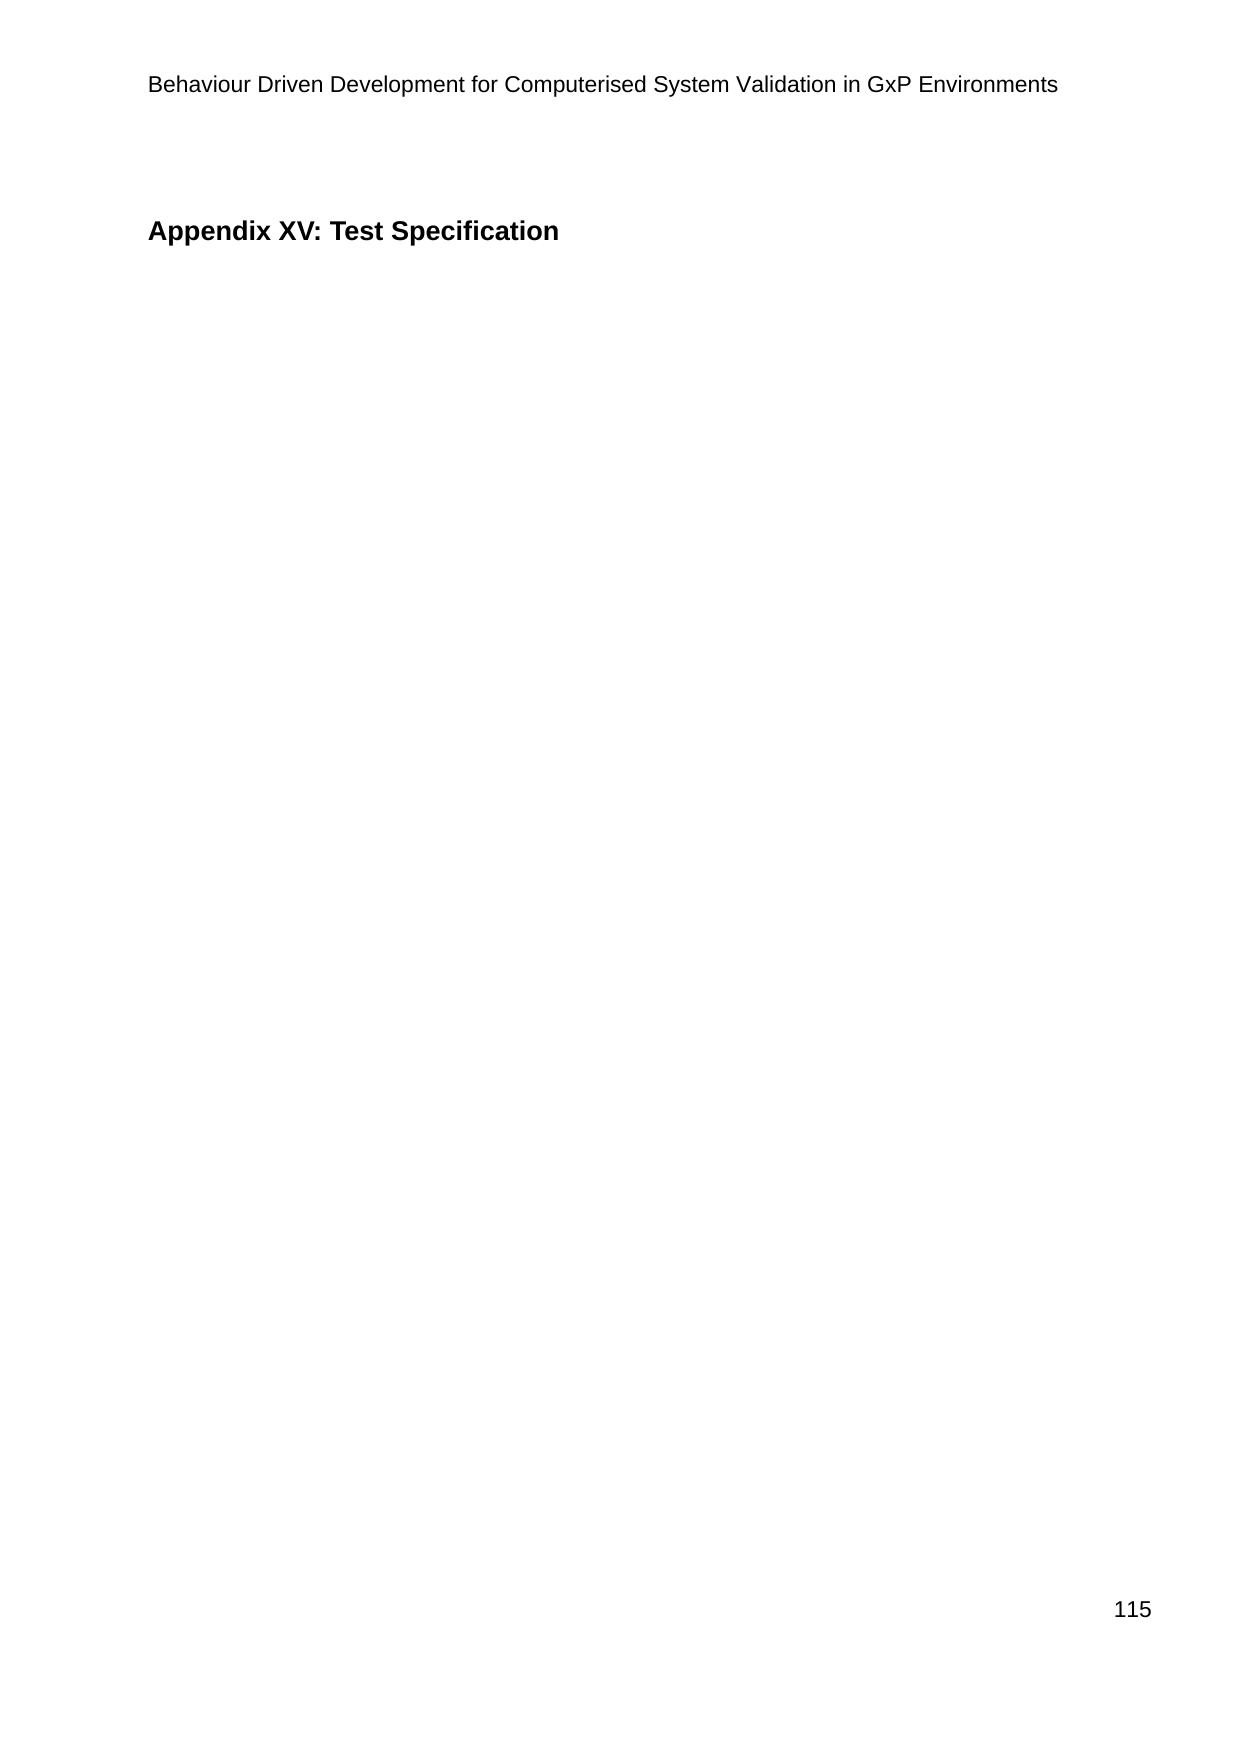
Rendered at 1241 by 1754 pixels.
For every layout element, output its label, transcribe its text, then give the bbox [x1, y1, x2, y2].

subtitle Appendix XV: Test Specification [148, 215, 1152, 246]
